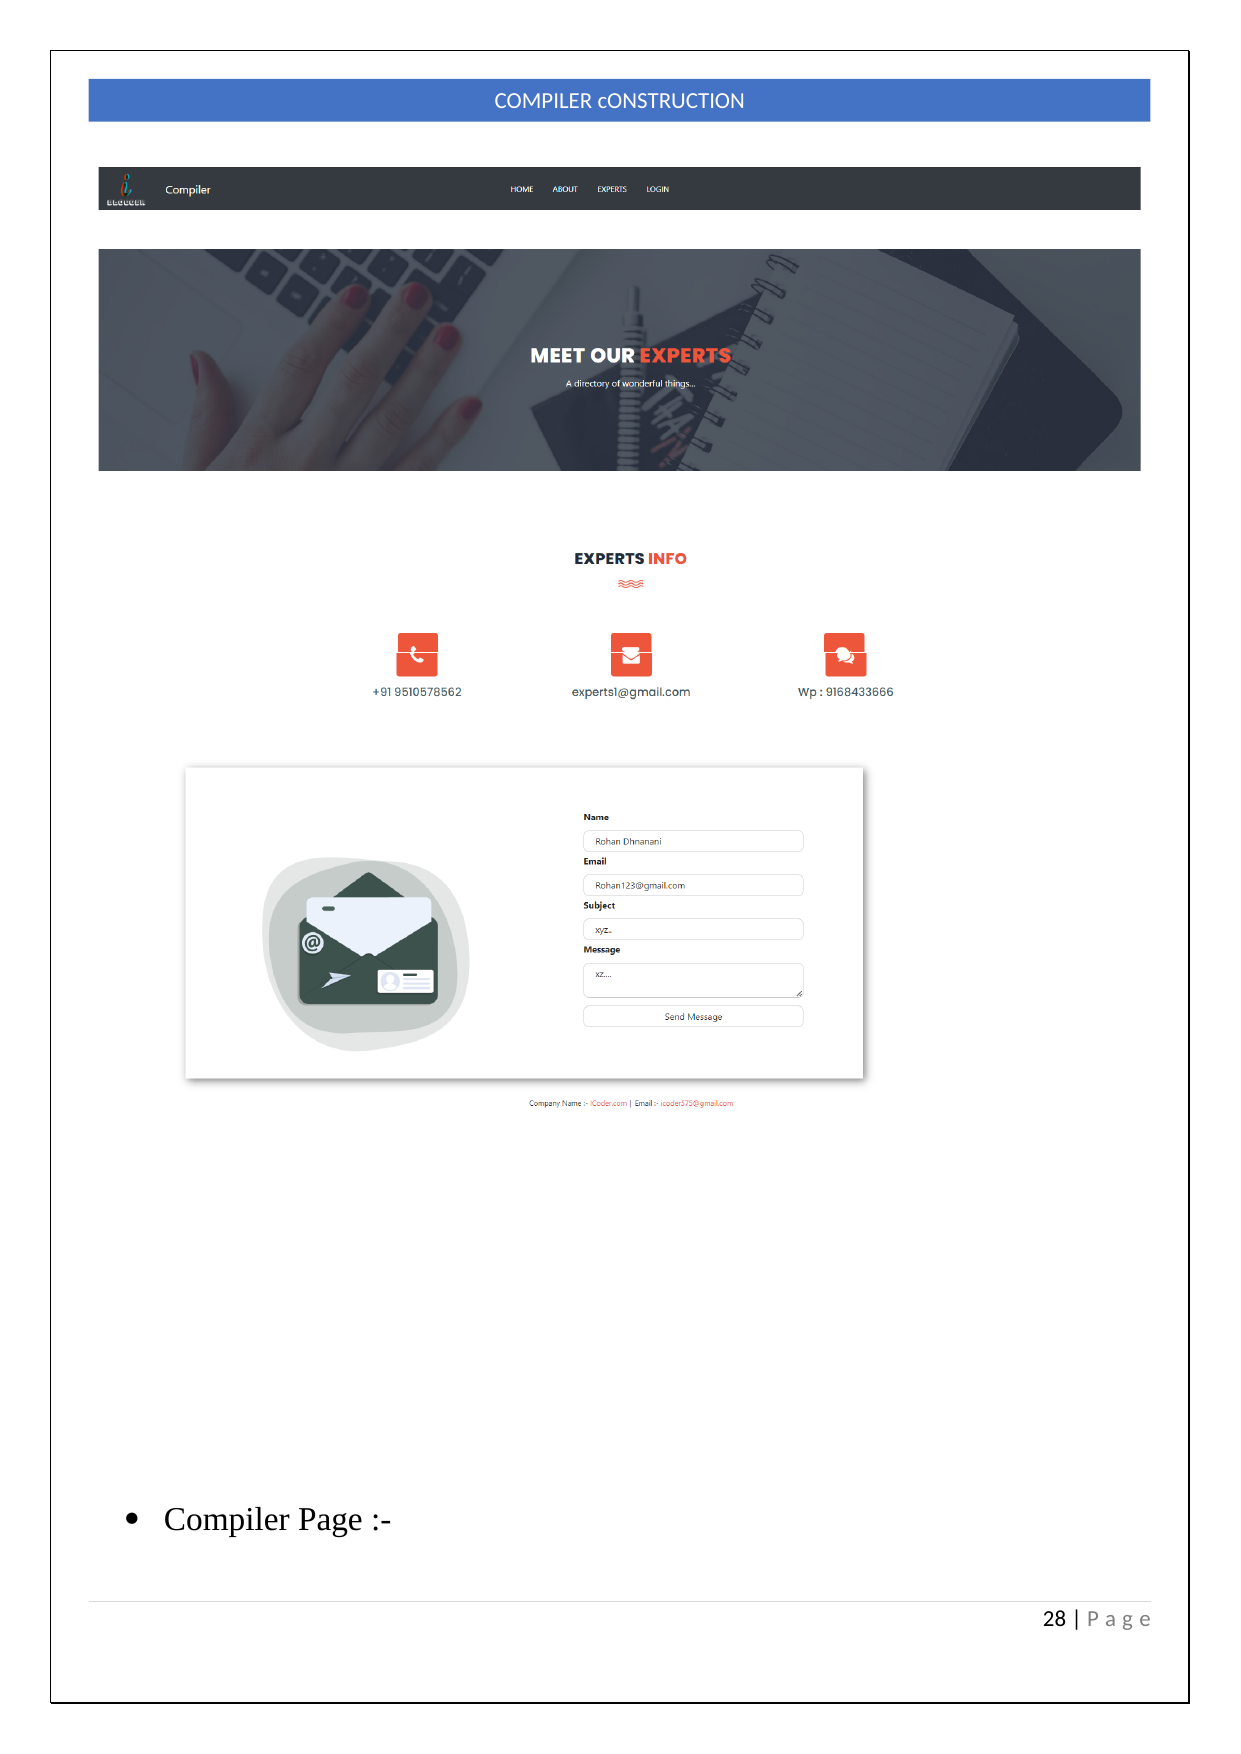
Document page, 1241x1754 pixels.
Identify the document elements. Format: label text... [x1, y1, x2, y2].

picture [98, 167, 1141, 652]
picture [95, 653, 1144, 1123]
list Compiler Page :- [126, 1500, 1151, 1538]
